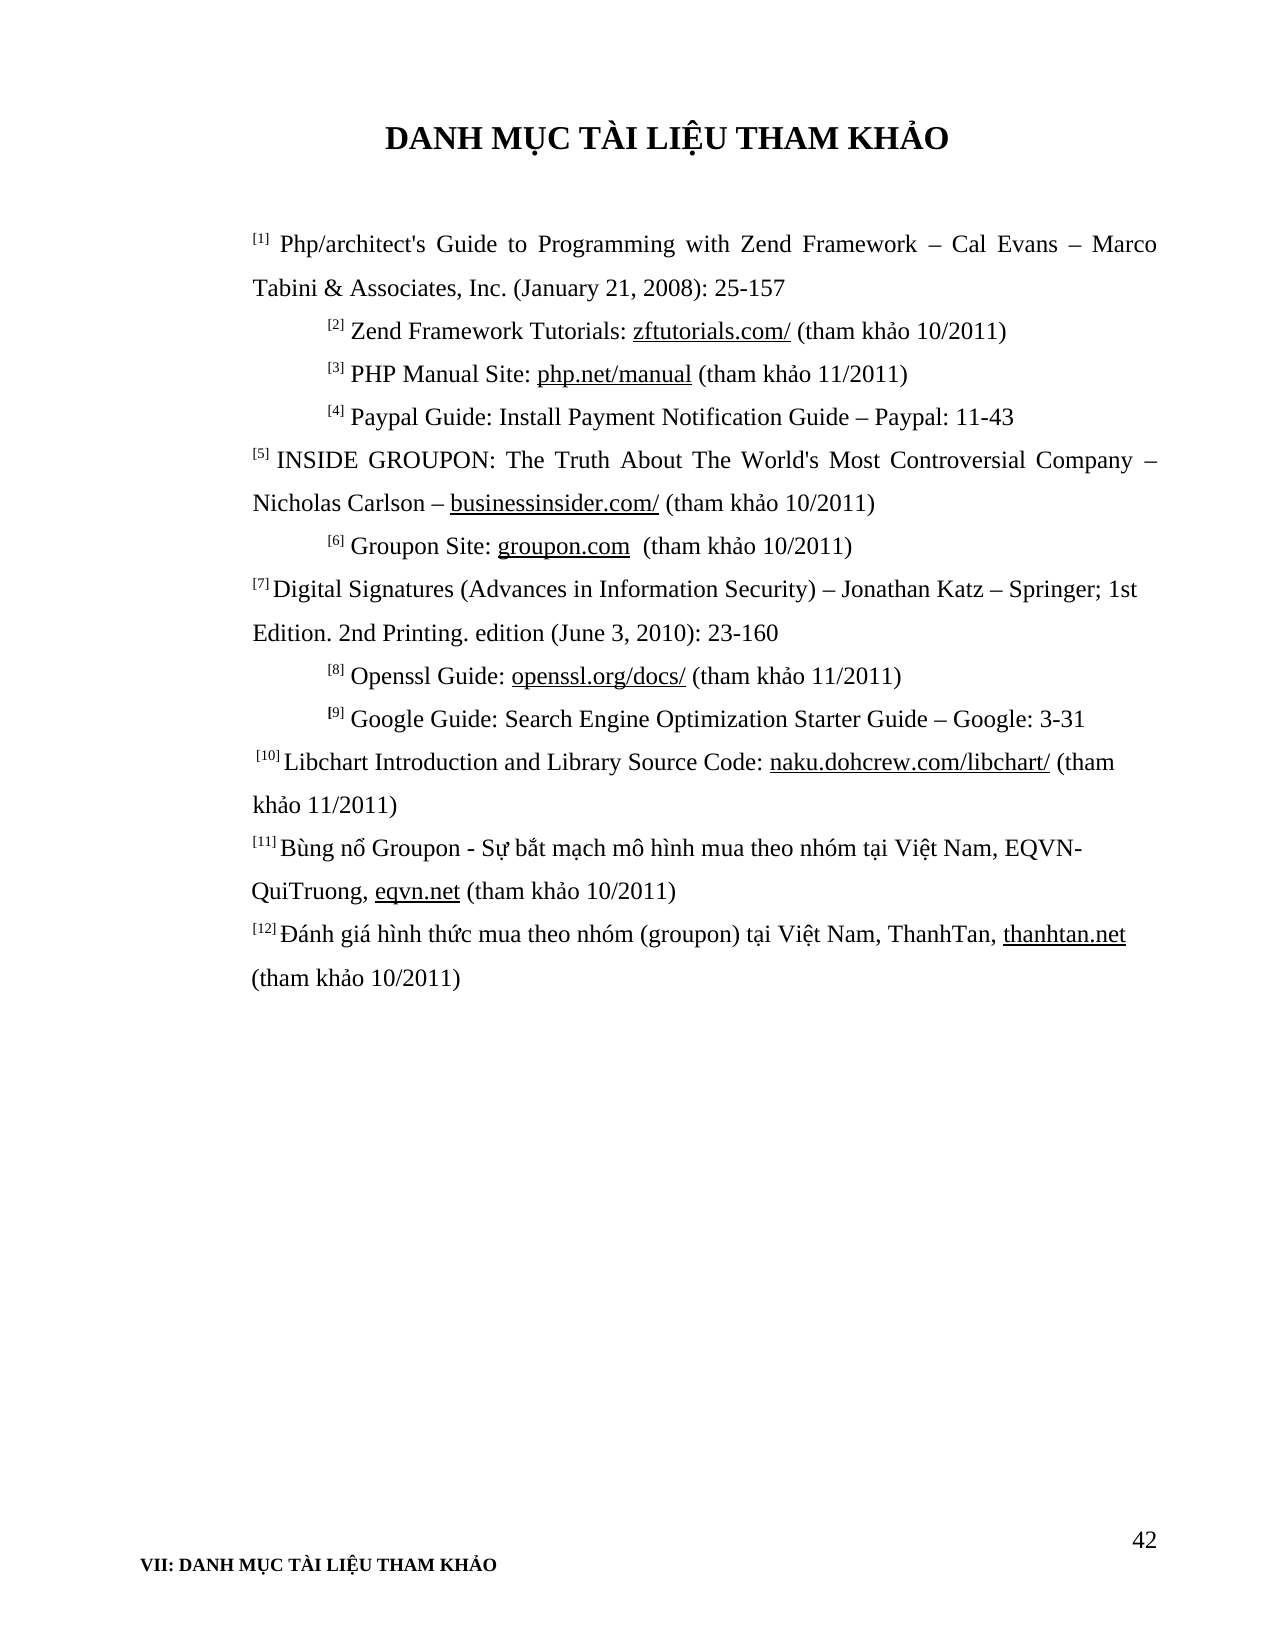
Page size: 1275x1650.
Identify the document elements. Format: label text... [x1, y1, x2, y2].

text [8] Openssl Guide: openssl.org/docs/ (tham khảo 11/2011) [252, 661, 1157, 689]
text [3] PHP Manual Site: php.net/manual (tham khảo 11/2011) [252, 359, 1157, 388]
text [5] INSIDE GROUPON: The Truth About The World's Most Controversial Company –Nicholas Carlson – businessinsider.com/ (tham khảo 10/2011) [252, 445, 1157, 517]
text [1] Php/architect's Guide to Programming with Zend Framework – Cal Evans – Marco Tabini & Associates, Inc. (January 21, 2008): 25-157 [252, 229, 1157, 301]
text [4] Paypal Guide: Install Payment Notification Guide – Paypal: 11-43 [252, 402, 1157, 431]
text [10] Libchart Introduction and Library Source Code: naku.dohcrew.com/libchart/ (tham khảo 11/2011) [252, 747, 1157, 819]
text [12] Đánh giá hình thức mua theo nhóm (groupon) tại Việt Nam, ThanhTan, thanhtan.net (tham khảo 10/2011) [251, 919, 1157, 991]
text [9] Google Guide: Search Engine Optimization Starter Guide – Google: 3-31 [252, 704, 1157, 733]
list DANH MỤC TÀI LIỆU THAM KHẢO [177, 118, 1157, 156]
text [2] Zend Framework Tutorials: zftutorials.com/ (tham khảo 10/2011) [252, 316, 1157, 344]
text [7] Digital Signatures (Advances in Information Security) – Jonathan Katz – Springer; 1st Edition. 2nd Printing. edition (June 3, 2010): 23-160 [252, 574, 1157, 646]
text [6] Groupon Site: groupon.com (tham khảo 10/2011) [252, 531, 1157, 560]
text [11] Bùng nổ Groupon - Sự bắt mạch mô hình mua theo nhóm tại Việt Nam, EQVN- QuiTruong, eqvn.net (tham khảo 10/2011) [251, 833, 1157, 905]
